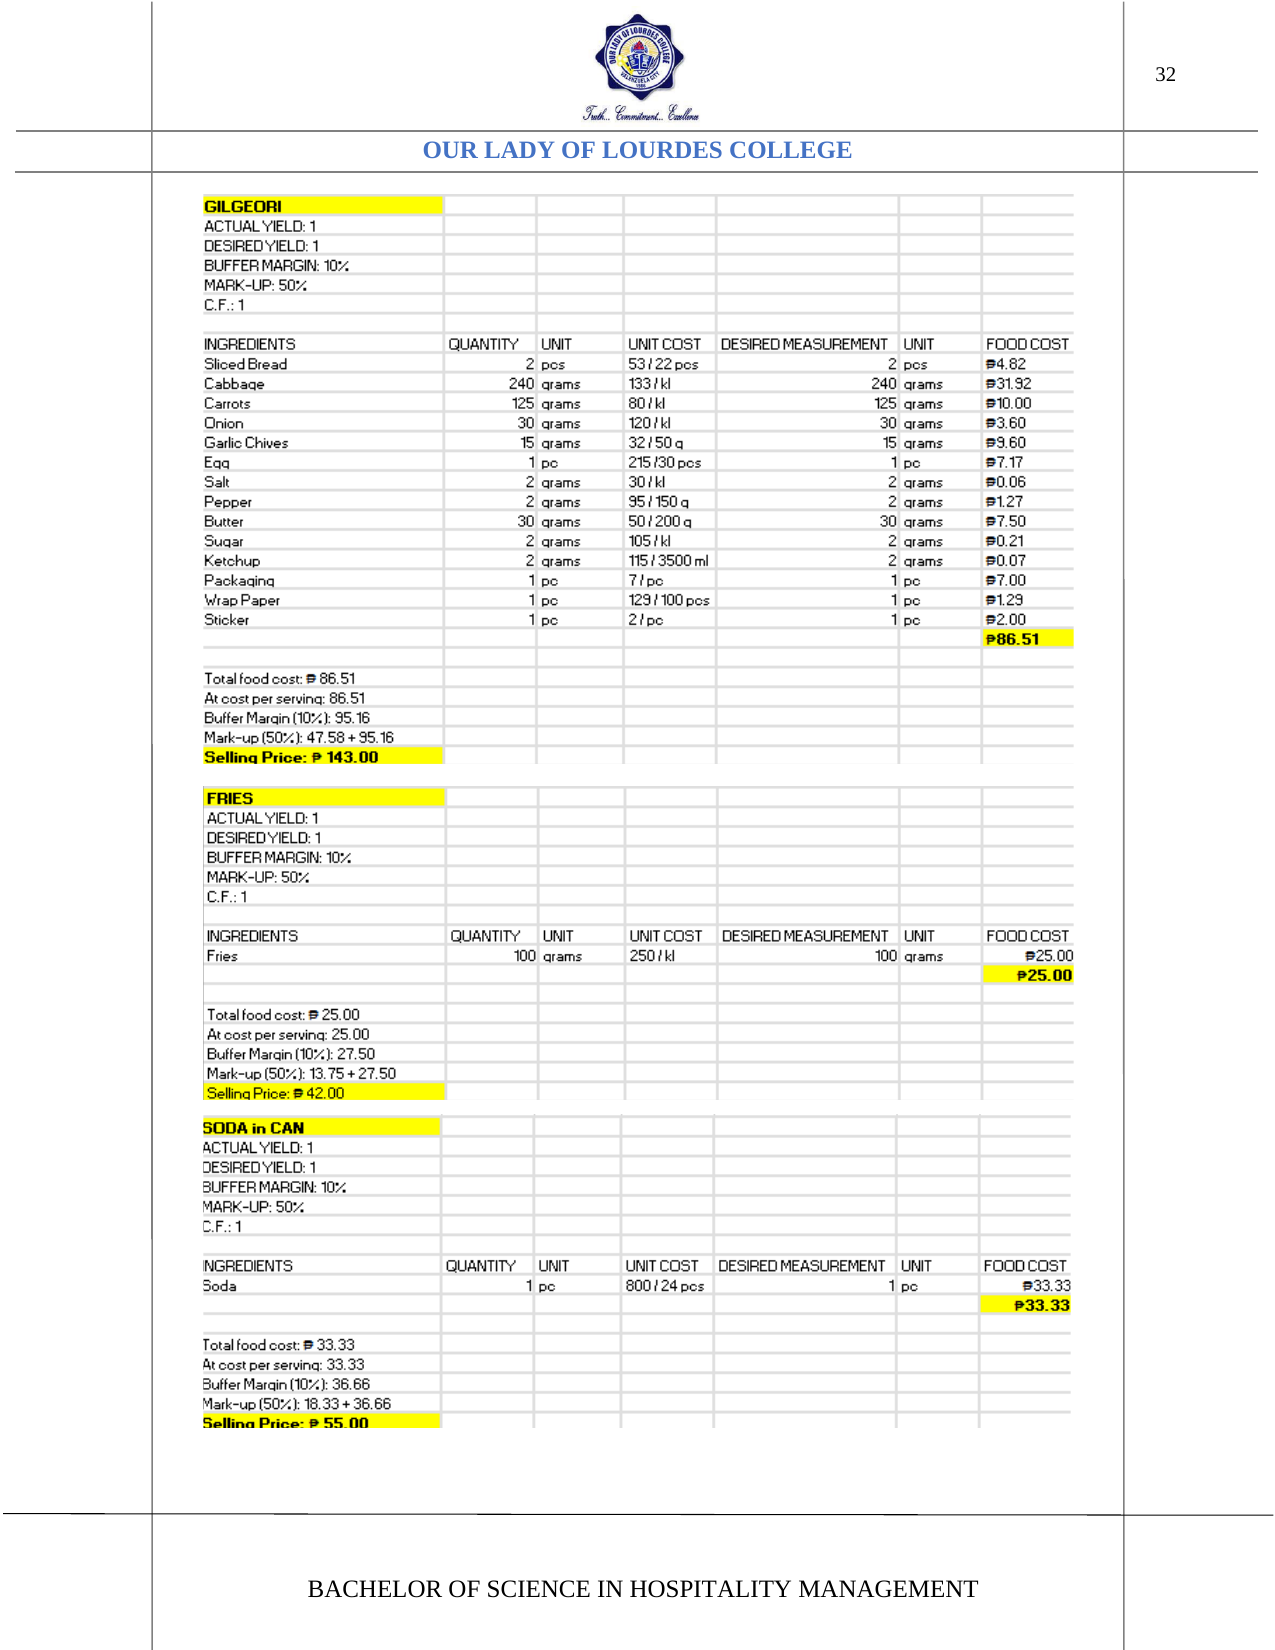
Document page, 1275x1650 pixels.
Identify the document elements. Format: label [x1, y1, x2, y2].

picture [580, 6, 701, 127]
picture [201, 786, 1073, 1099]
picture [201, 194, 1073, 763]
picture [201, 1114, 1069, 1426]
